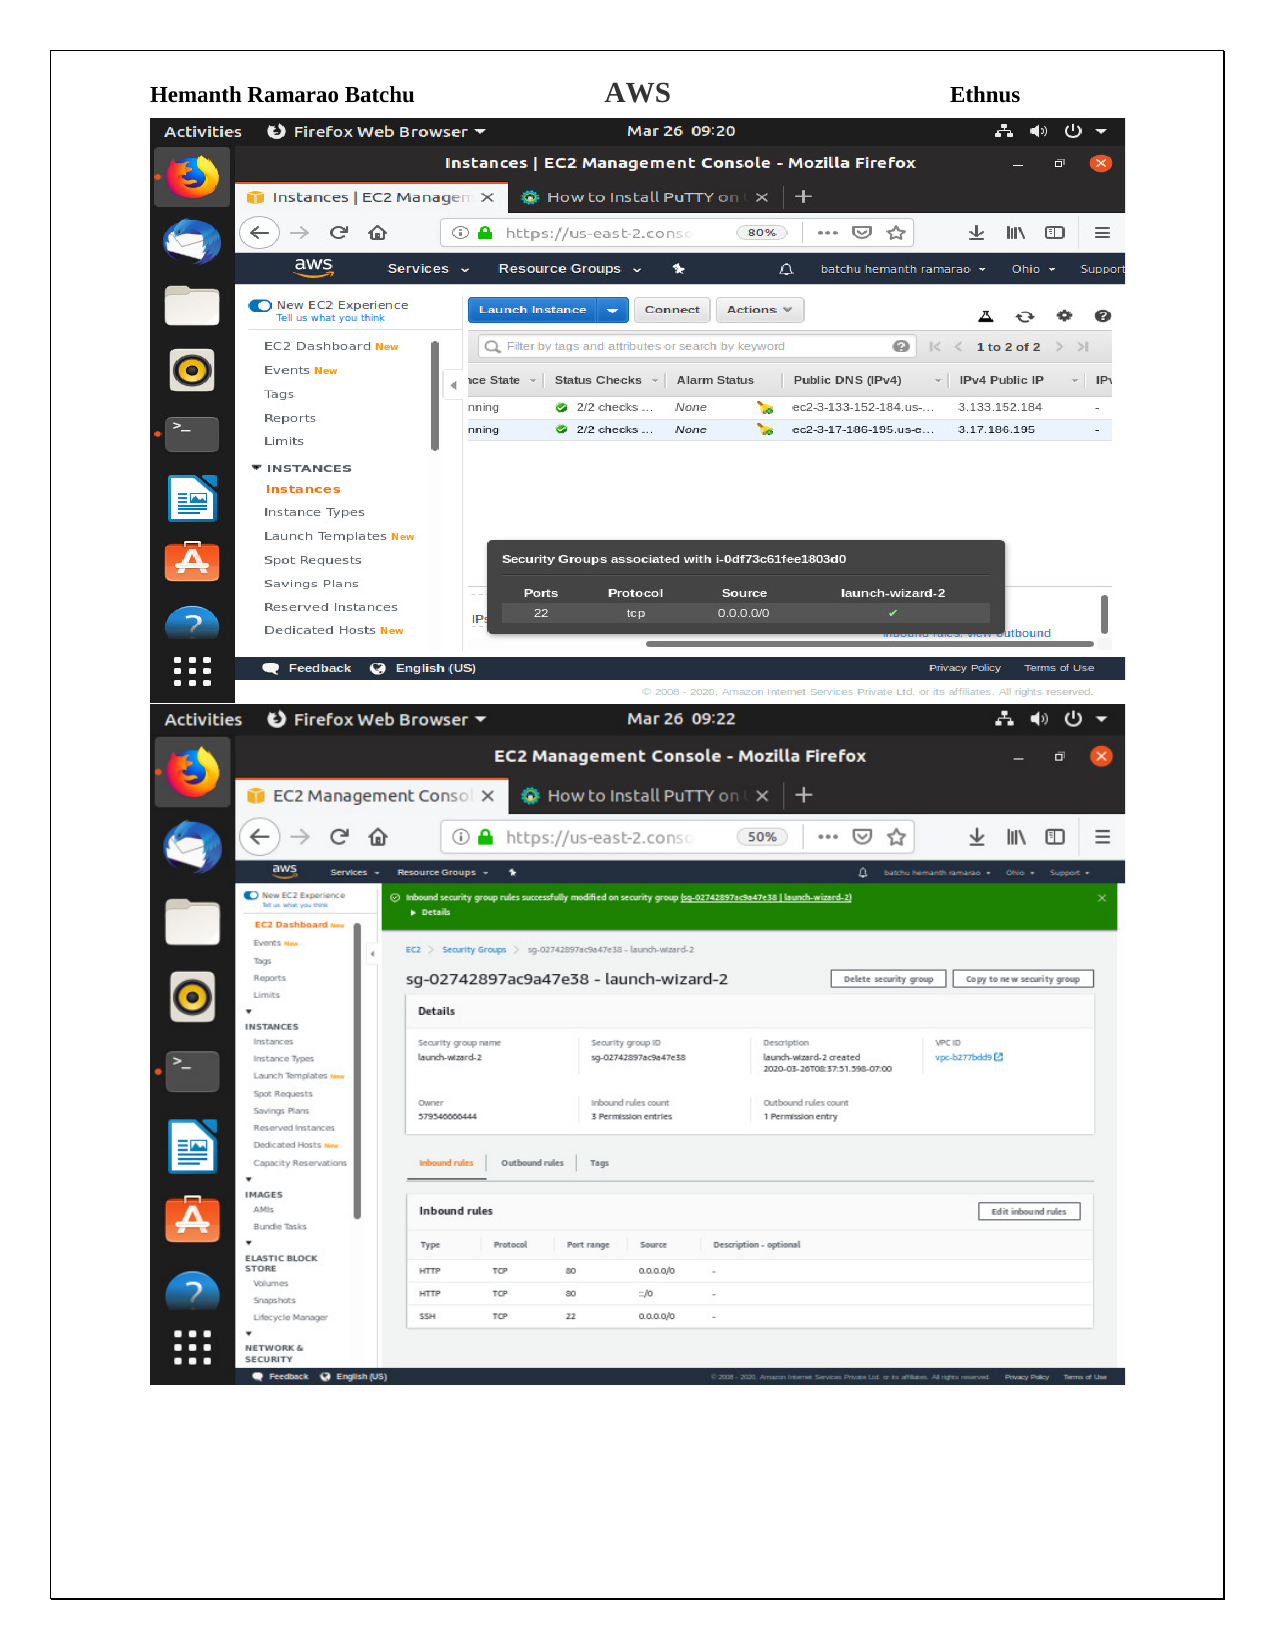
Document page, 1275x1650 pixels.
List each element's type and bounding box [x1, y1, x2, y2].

picture [150, 118, 1125, 703]
picture [150, 704, 1125, 1385]
